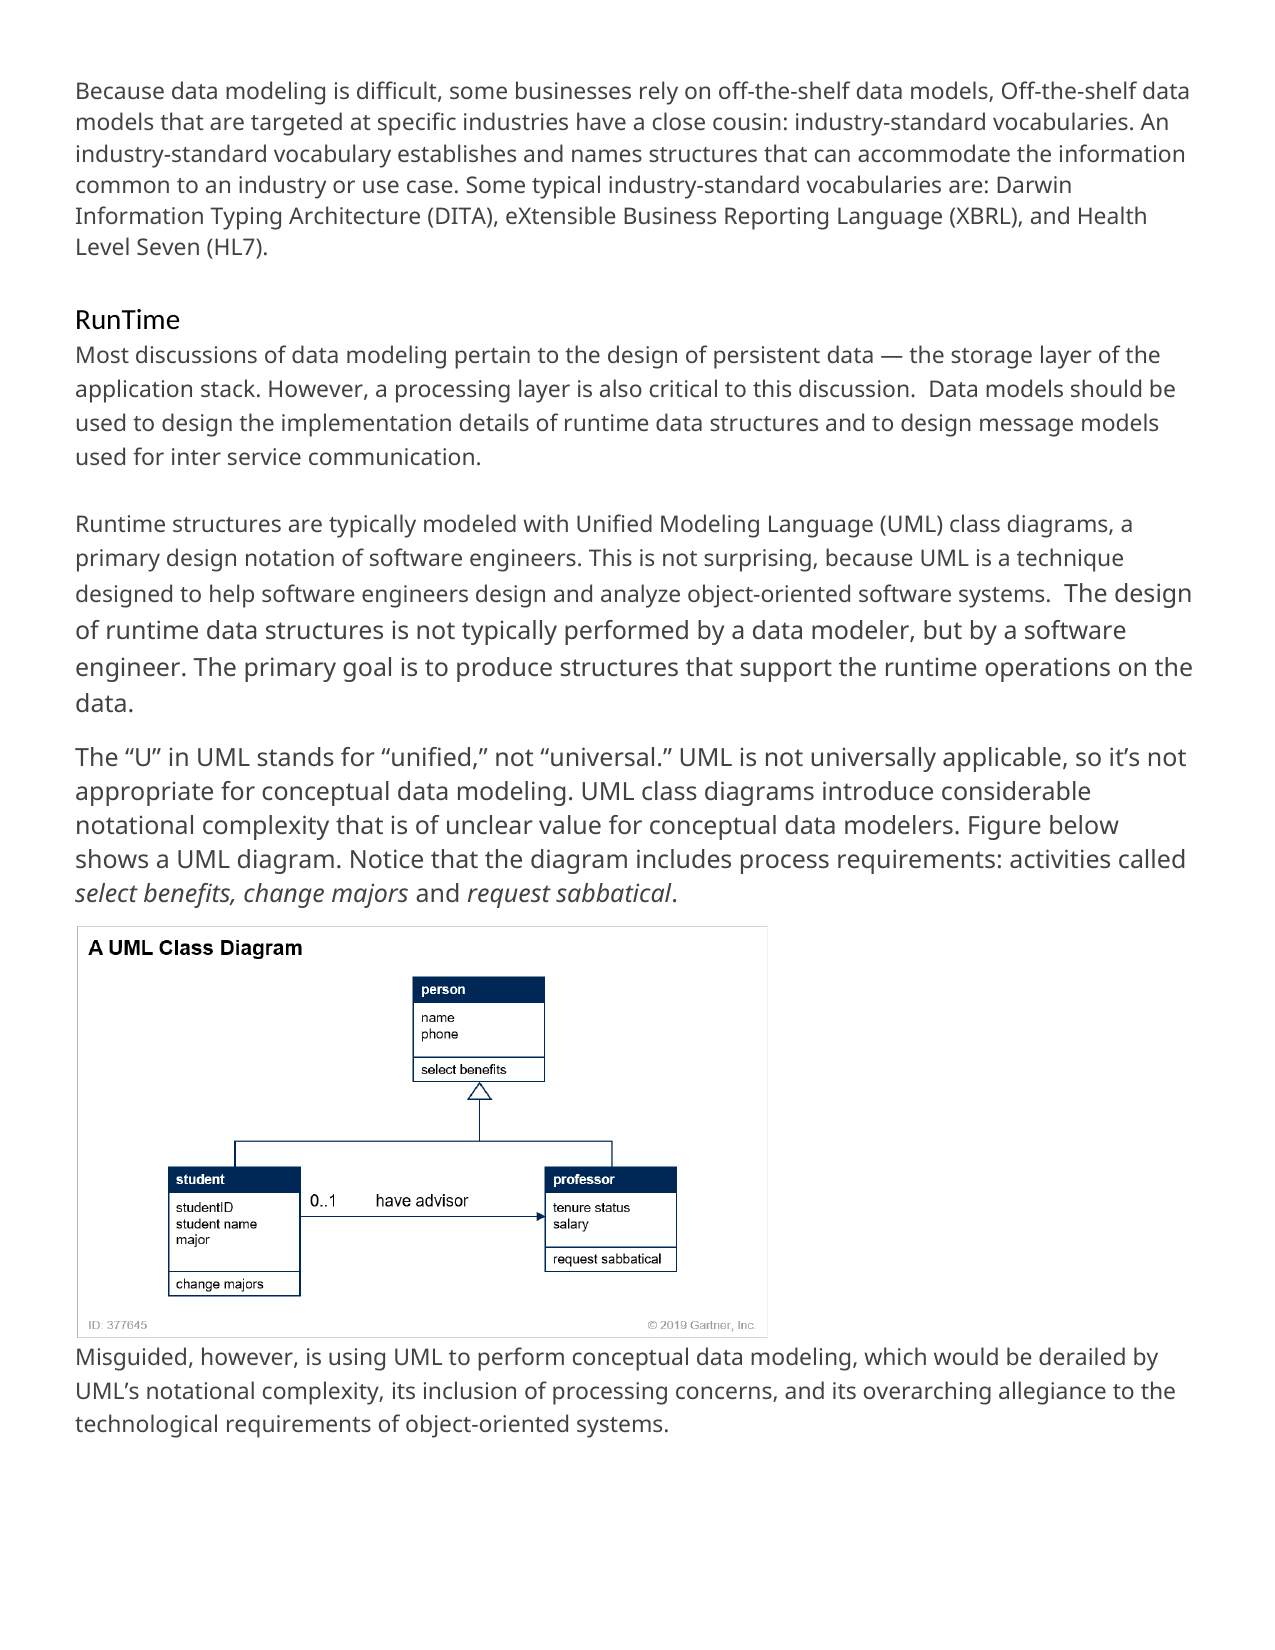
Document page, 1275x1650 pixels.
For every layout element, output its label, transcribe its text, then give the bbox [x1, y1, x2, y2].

text Runtime structures are typically modeled with Unified Modeling Language (UML) class diagrams, a primary design notation of software engineers. This is not surprising, because UML is a technique designed to help software engineers design and analyze object-oriented software systems. The design of runtime data structures is not typically performed by a data modeler, but by a software engineer. The primary goal is to produce structures that support the runtime operations on the data. [75, 508, 1200, 720]
picture [75, 926, 768, 1339]
text Because data modeling is difficult, some businesses rely on off-the-shelf data models, Off-the-shelf data models that are targeted at specific industries have a close cousin: industry-standard vocabularies. An industry-standard vocabulary establishes and names structures that can accommodate the information common to an industry or use case. Some typical industry-standard vocabularies are: Darwin Information Typing Architecture (DITA), eXtensible Business Reporting Language (XBRL), and Health Level Seven (HL7). [75, 75, 1200, 262]
text The “U” in UML stands for “unified,” not “universal.” UML is not universally applicable, so it’s not appropriate for conceptual data modeling. UML class diagrams introduce considerable notational complexity that is of unclear value for conceptual data modelers. Figure below shows a UML diagram. Notice that the diagram includes process requirements: activities called select benefits, change majors and request sabbatical. [75, 739, 1200, 910]
text Most discussions of data modeling pertain to the design of persistent data — the storage layer of the application stack. However, a processing layer is also critical to this discussion. Data models should be used to design the implementation details of runtime data structures and to design message models used for inter service communication. [75, 339, 1200, 472]
text Misguided, however, is using UML to perform conceptual data modeling, which would be derailed by UML’s notational complexity, its inclusion of processing concerns, and its overarching allegiance to the technological requirements of object-oriented systems. [75, 1341, 1200, 1439]
text RunTime [75, 301, 1200, 337]
